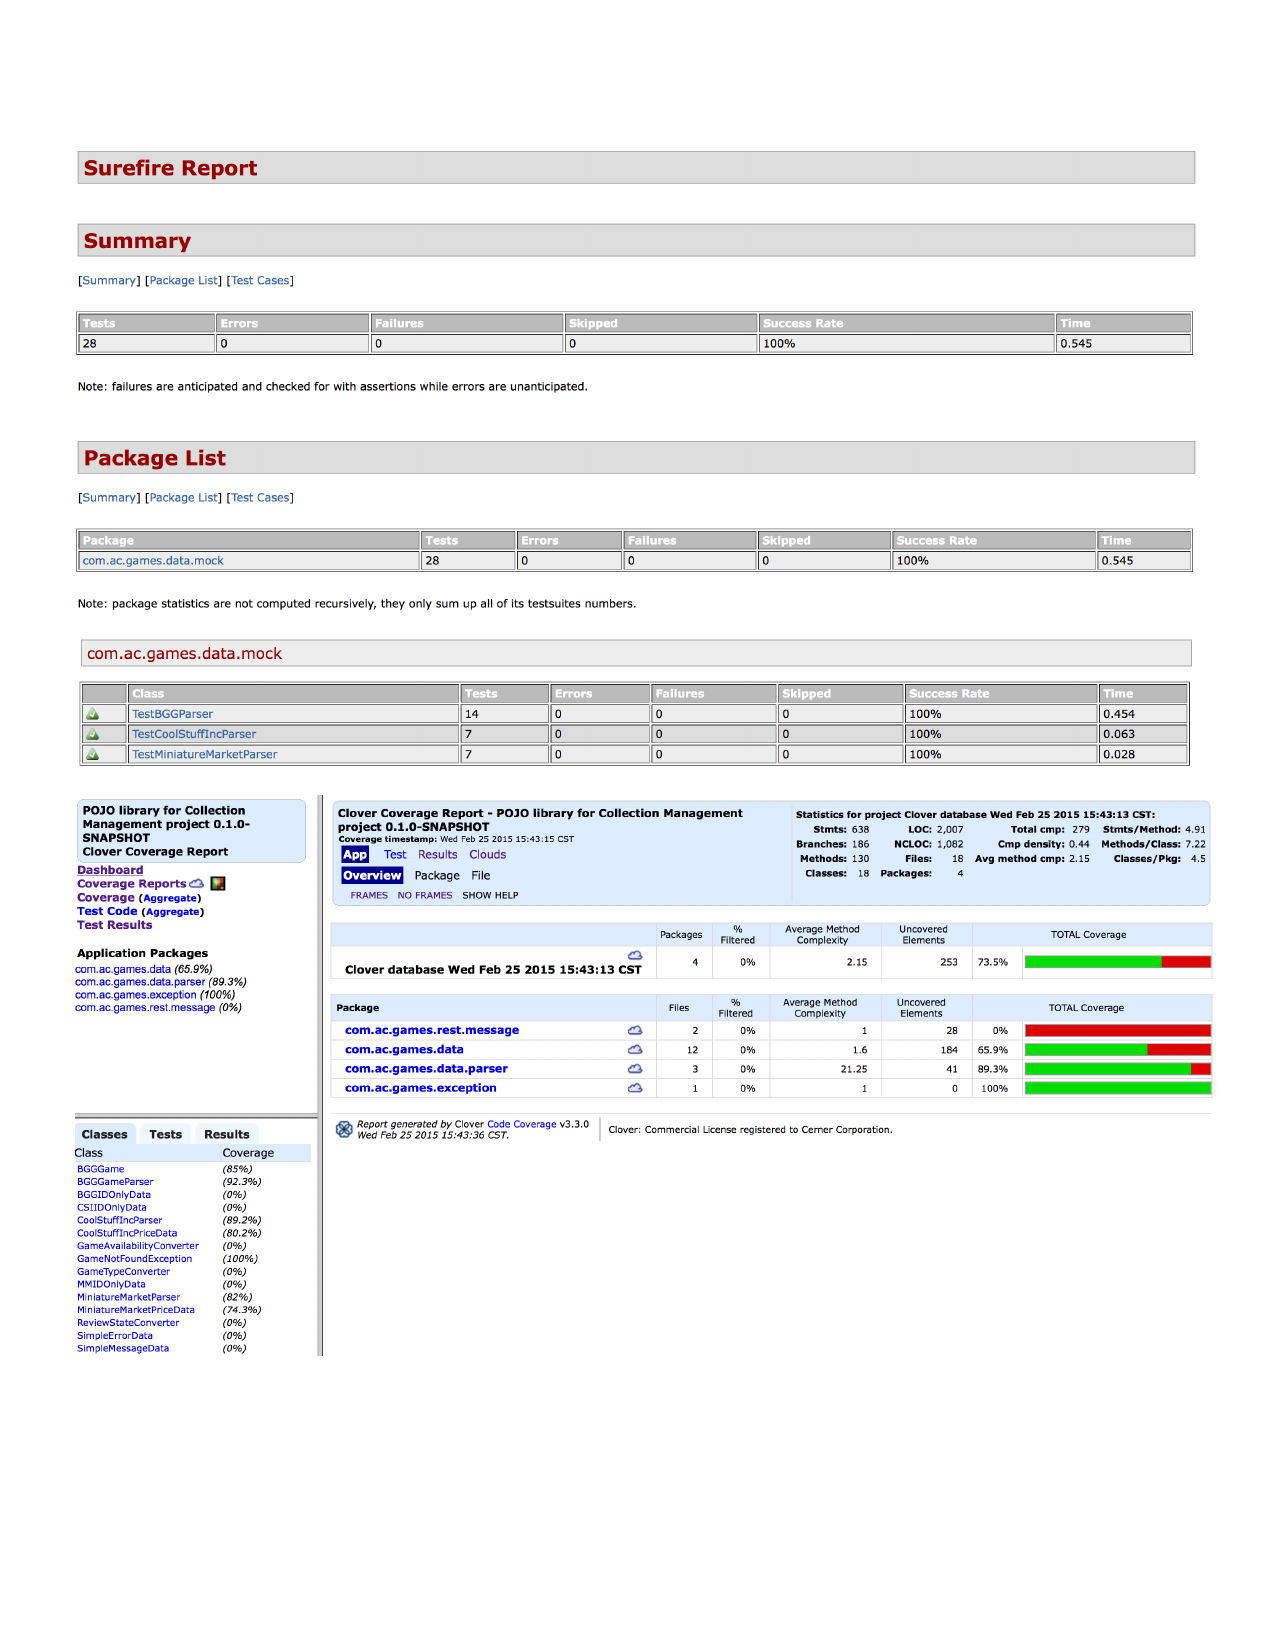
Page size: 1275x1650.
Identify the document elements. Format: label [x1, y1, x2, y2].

picture [75, 150, 1198, 766]
picture [75, 795, 1215, 1356]
